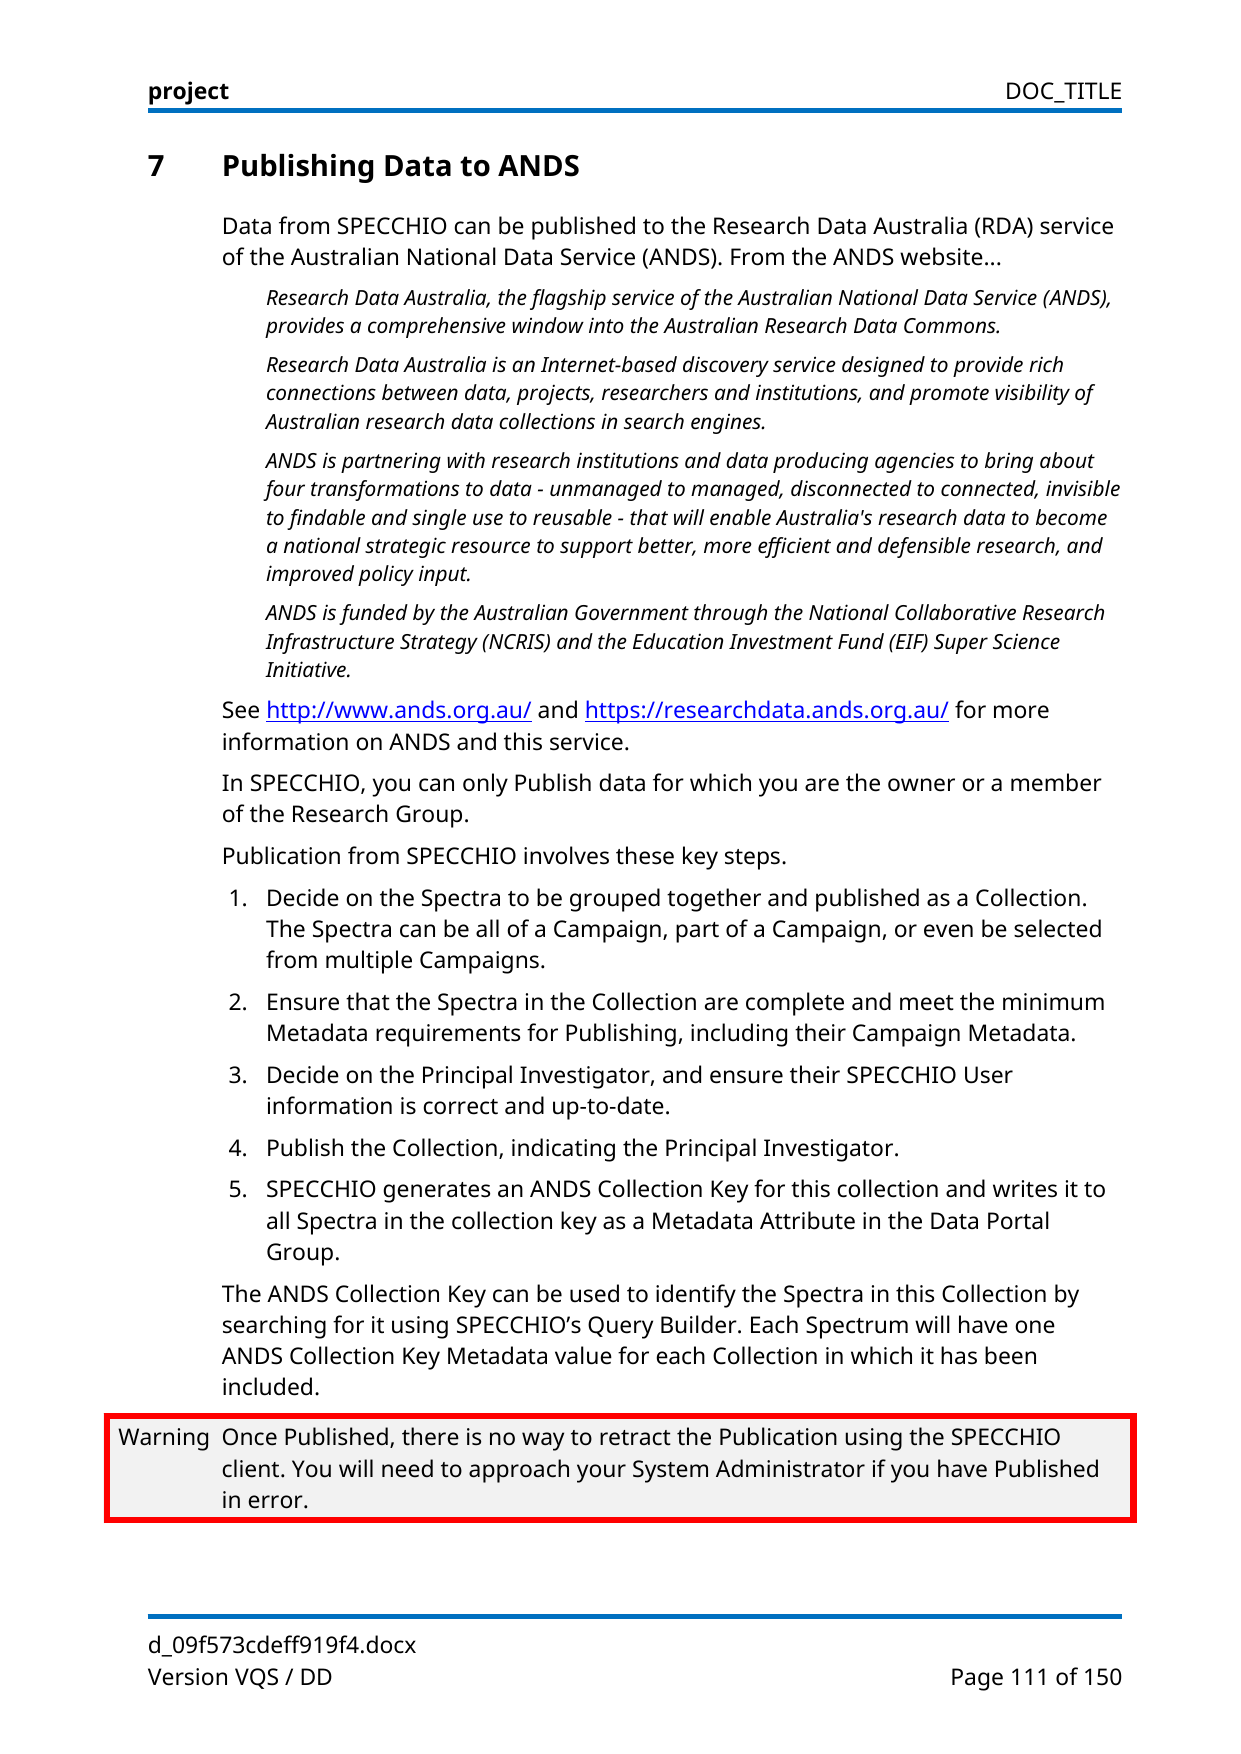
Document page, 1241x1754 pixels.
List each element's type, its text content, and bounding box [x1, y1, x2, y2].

text Publication from SPECCHIO involves these key steps. [222, 840, 1122, 871]
text Decide on the Principal Investigator, and ensure their SPECCHIO User information is correct and up-to-date. [228, 1059, 1122, 1121]
text SPECCHIO generates an ANDS Collection Key for this collection and writes it to all Spectra in the collection key as a Metadata Attribute in the Data Portal Group. [228, 1173, 1122, 1267]
text Data from SPECCHIO can be published to the Research Data Australia (RDA) service of the Australian National Data Service (ANDS). From the ANDS website... [222, 210, 1122, 272]
text Publish the Collection, indicating the Principal Investigator. [228, 1132, 1122, 1163]
text In SPECCHIO, you can only Publish data for which you are the owner or a member of the Research Group. [222, 767, 1122, 829]
subtitle Publishing Data to ANDS [148, 145, 1122, 185]
text Warning Once Published, there is no way to retract the Publication using the SPECCHIO client. You will need to approach your System Administrator if you have Published in error. [110, 1419, 1130, 1517]
text ANDS is funded by the Australian Government through the National Collaborative Research Infrastructure Strategy (NCRIS) and the Education Investment Fund (EIF) Super Science Initiative. [266, 598, 1122, 684]
text The ANDS Collection Key can be used to identify the Spectra in this Collection by searching for it using SPECCHIO’s Query Builder. Each Spectrum will have one ANDS Collection Key Metadata value for each Collection in which it has been included. [222, 1277, 1122, 1402]
text ANDS is partnering with research institutions and data producing agencies to bring about four transformations to data - unmanaged to managed, disconnected to connected, invisible to findable and single use to reusable - that will enable Australia's research data to become a national strategic resource to support better, more efficient and defensible research, and improved policy input. [266, 446, 1122, 588]
text See http://www.ands.org.au/ and https://researchdata.ands.org.au/ for more information on ANDS and this service. [222, 694, 1122, 757]
text Decide on the Spectra to be grouped together and published as a Collection. The Spectra can be all of a Campaign, part of a Campaign, or even be selected from multiple Campaigns. [228, 882, 1122, 975]
text Research Data Australia, the flagship service of the Australian National Data Service (ANDS), provides a comprehensive window into the Australian Research Data Commons. [266, 283, 1122, 340]
text Ensure that the Spectra in the Collection are complete and meet the minimum Metadata requirements for Publishing, including their Campaign Metadata. [228, 986, 1122, 1048]
text Research Data Australia is an Internet-based discovery service designed to provide rich connections between data, projects, researchers and institutions, and promote visibility of Australian research data collections in search engines. [266, 350, 1122, 435]
